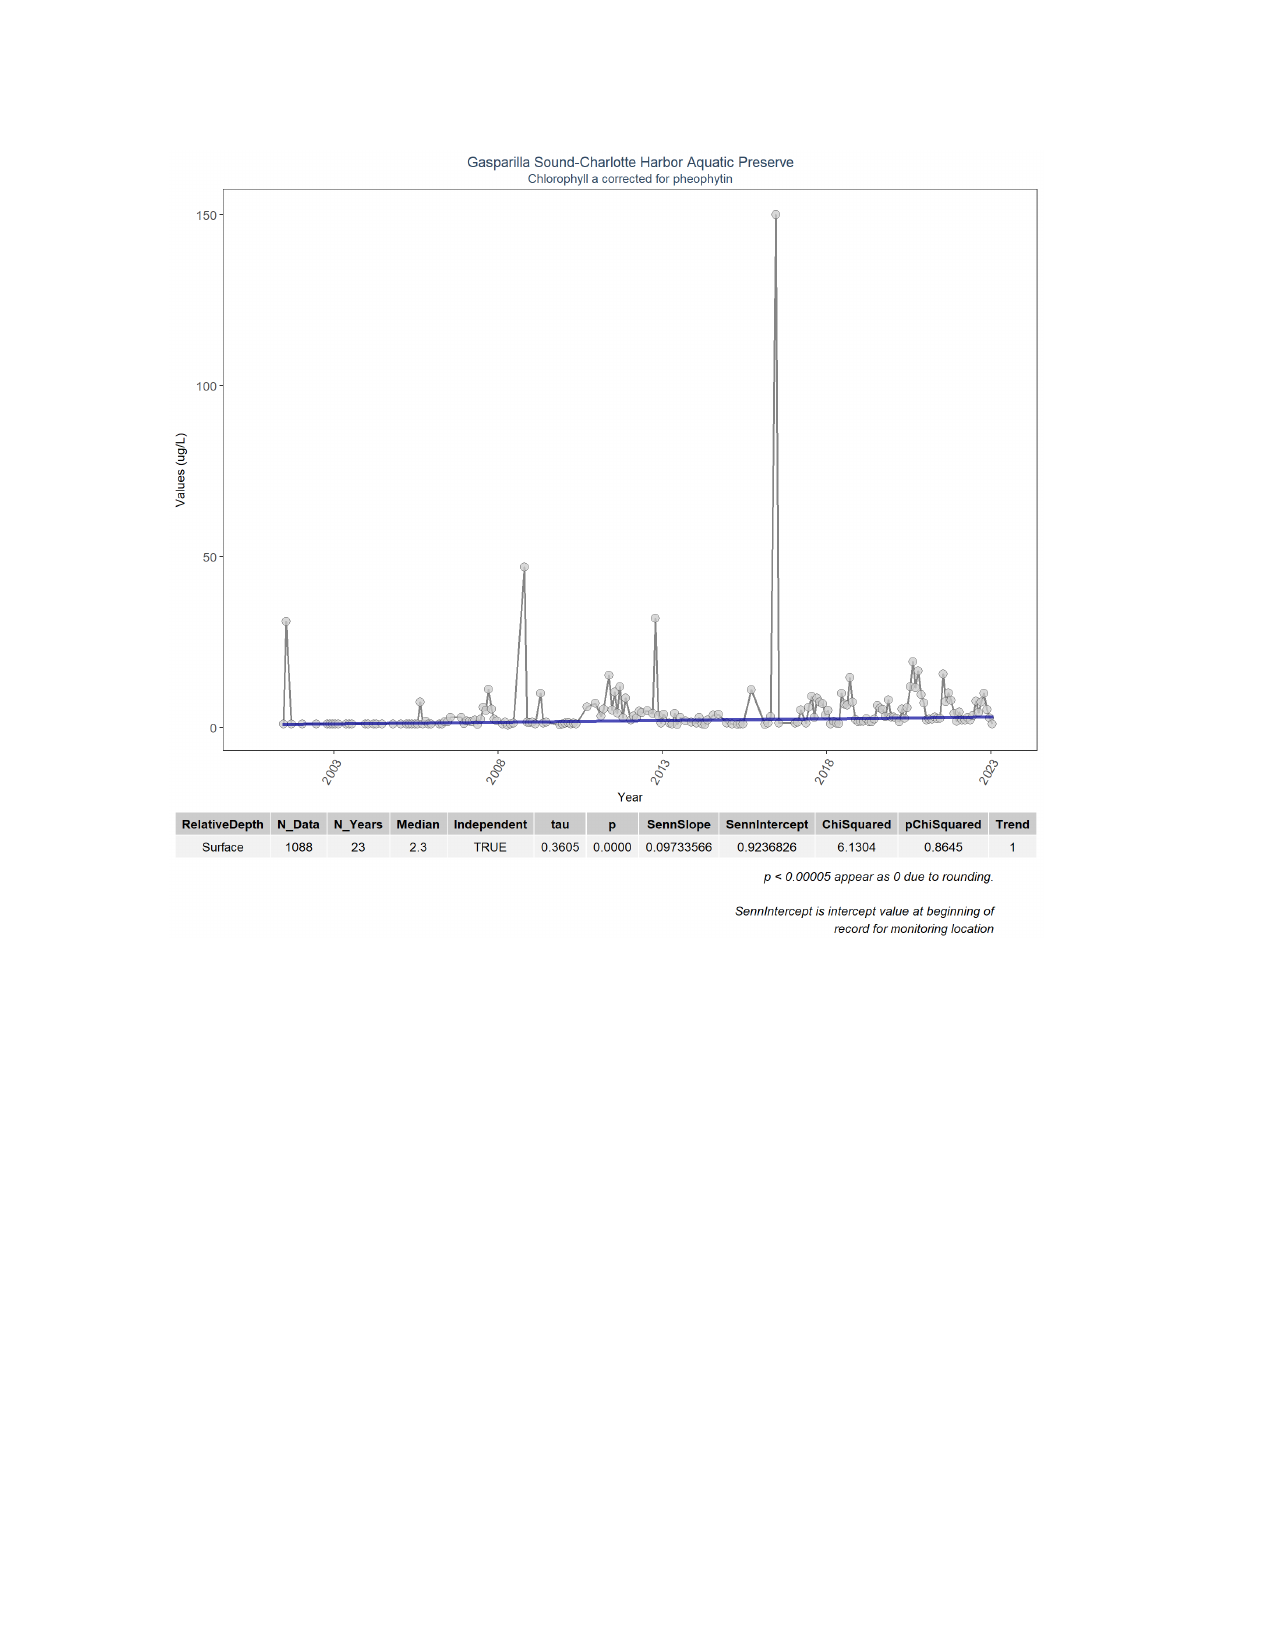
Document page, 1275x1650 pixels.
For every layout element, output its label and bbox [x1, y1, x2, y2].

picture [168, 150, 1044, 938]
